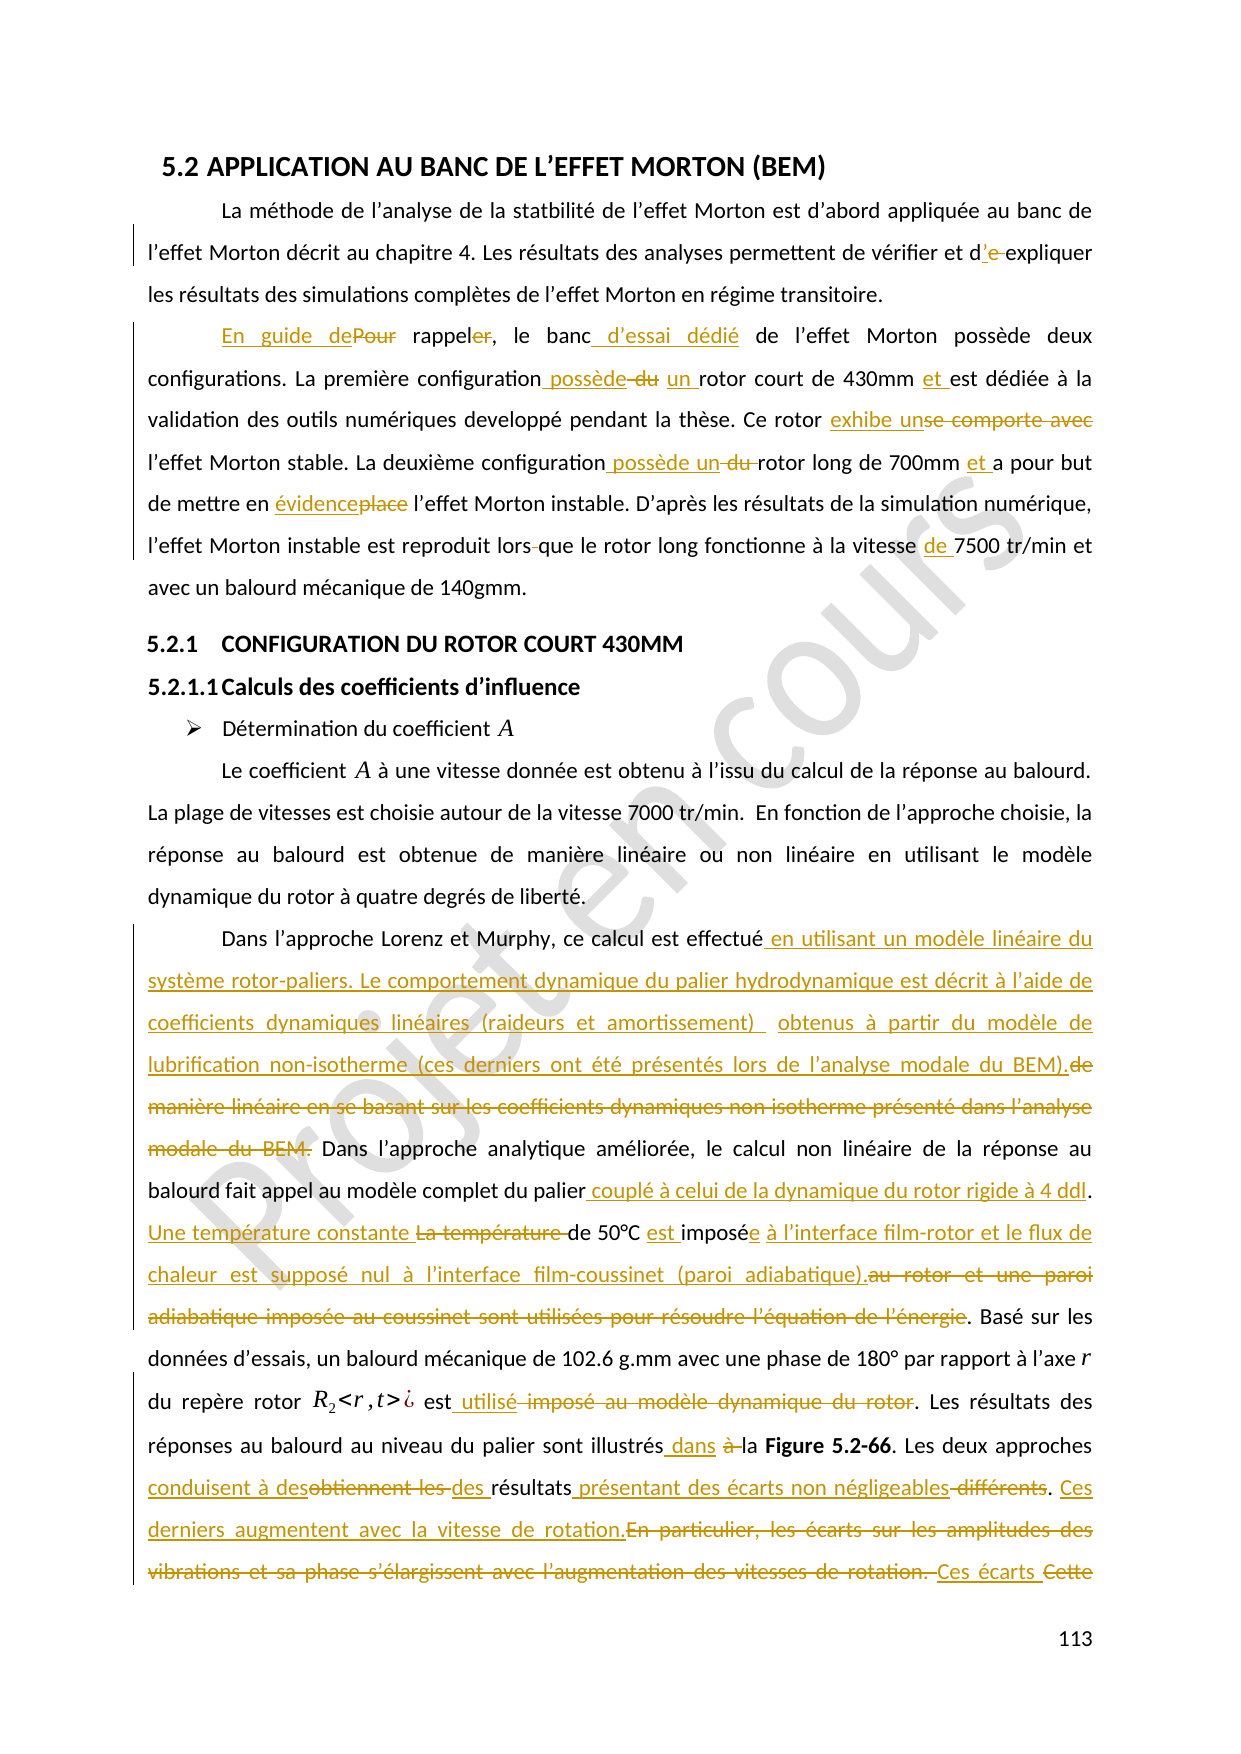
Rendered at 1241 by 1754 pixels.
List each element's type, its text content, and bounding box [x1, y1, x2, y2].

subtitle Configuration du rotor court 430mm [146, 628, 1093, 658]
subtitle Application au Banc de l’effet Morton (BEM) [161, 148, 1093, 183]
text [148, 992, 1093, 1585]
text Le coefficient à une vitesse donnée est obtenu à l’issu du calcul de la réponse au balourd. La plage de vitesses est choisie autour de la vitesse 7000 tr/min. En fonction de l’approche choisie, la réponse au balourd est obtenue de manière linéaire ou non linéaire en utilisant le modèle dynamique du rotor à quatre degrés de liberté. [148, 756, 1093, 910]
subtitle Calculs des coefficients d’influence [148, 671, 1093, 702]
text rappel, le banc de l’effet Morton possède deux configurations. La première configuration rotor court de 430mm est dédiée à la validation des outils numériques developpé pendant la thèse. Ce rotor l’effet Morton stable. La deuxième configurationrotor long de 700mm a pour but de mettre en l’effet Morton instable. D’après les résultats de la simulation numérique, l’effet Morton instable est reproduit lorsque le rotor long fonctionne à la vitesse 7500 tr/min et avec un balourd mécanique de 140gmm. [148, 322, 1093, 602]
text La méthode de l’analyse de la statbilité de l’effet Morton est d’abord appliquée au banc de l’effet Morton décrit au chapitre 4. Les résultats des analyses permettent de vérifier et dexpliquer les résultats des simulations complètes de l’effet Morton en régime transitoire. [148, 196, 1093, 308]
list Détermination du coefficient [185, 714, 1093, 742]
